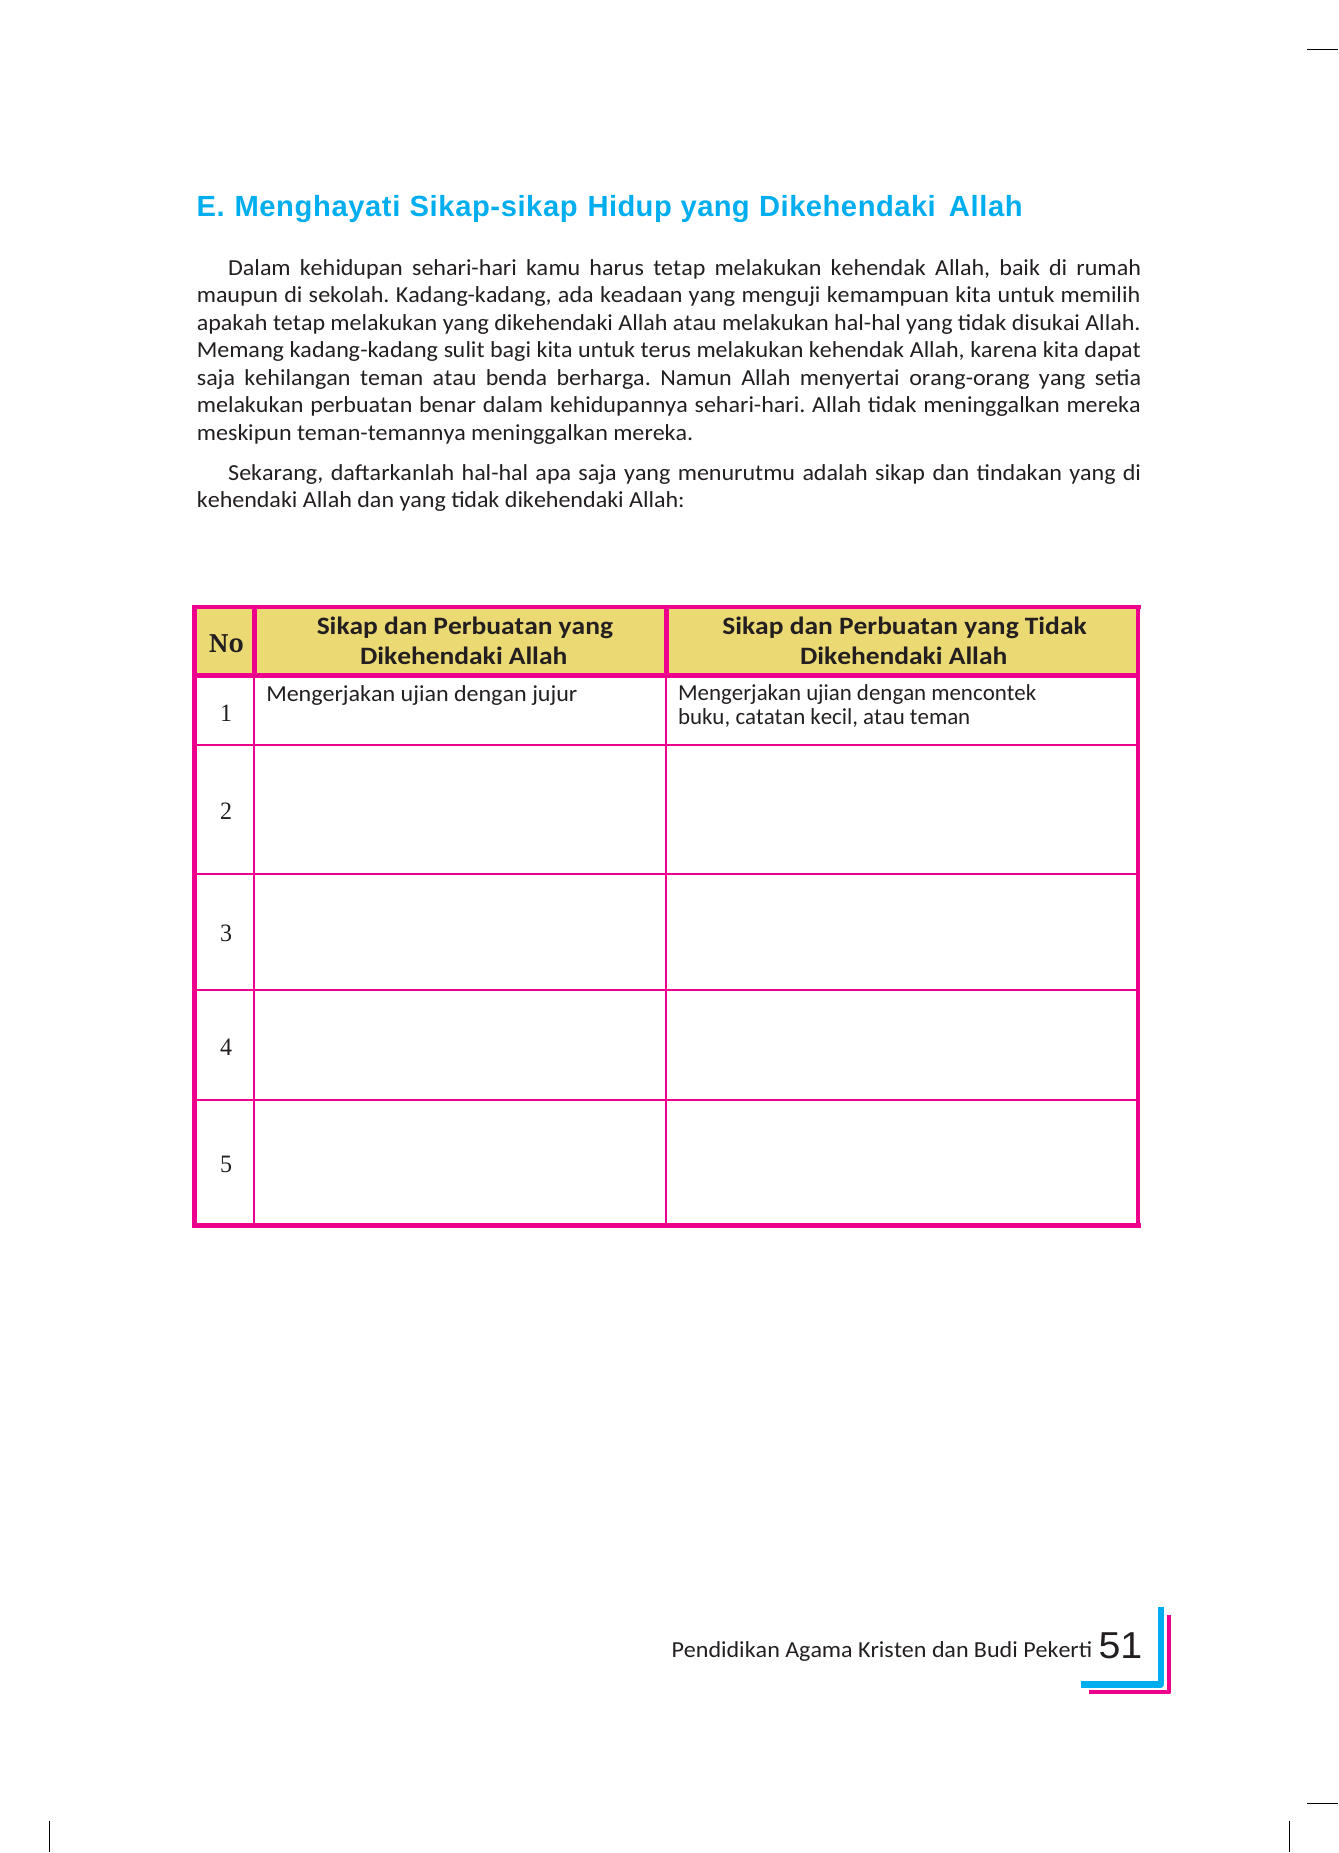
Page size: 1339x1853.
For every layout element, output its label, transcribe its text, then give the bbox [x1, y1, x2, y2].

table_header Sikap dan Perbuatan yang Dikehendaki Allah [257, 609, 664, 673]
table_cell [255, 1101, 665, 1223]
table_cell [667, 991, 1136, 1099]
subtitle Menghayati Sikap-sikap Hidup yang Dikehendaki Allah [196, 189, 1286, 223]
table_cell Mengerjakan ujian dengan jujur [255, 678, 665, 744]
table_cell 3 [197, 875, 253, 989]
table_cell Mengerjakan ujian dengan mencontek buku, catatan kecil, atau teman [667, 678, 1136, 744]
table_cell [255, 875, 665, 989]
table_cell 4 [197, 991, 253, 1099]
table_cell [667, 875, 1136, 989]
table_cell 1 [197, 678, 253, 744]
text Pendidikan Agama Kristen dan Budi Pekerti 51 [671, 1622, 1286, 1667]
text Sekarang, daftarkanlah hal-hal apa saja yang menurutmu adalah sikap dan tindakan yang di kehendaki Allah dan yang tidak dikehendaki Allah: [197, 458, 1142, 513]
table_cell [255, 746, 665, 873]
table_header Sikap dan Perbuatan yang Tidak Dikehendaki Allah [669, 609, 1136, 673]
text Dalam kehidupan sehari-hari kamu harus tetap melakukan kehendak Allah, baik di rumah maupun di sekolah. Kadang-kadang, ada keadaan yang menguji kemampuan kita untuk memilih apakah tetap melakukan yang dikehendaki Allah atau melakukan hal-hal yang tidak disukai Allah. Memang kadang-kadang sulit bagi kita untuk terus melakukan kehendak Allah, karena kita dapat saja kehilangan teman atau benda berharga. Namun Allah menyertai orang-orang yang setia melakukan perbuatan benar dalam kehidupannya sehari-hari. Allah tidak meninggalkan mereka meskipun teman-temannya meninggalkan mereka. [197, 254, 1142, 446]
table_cell [667, 1101, 1136, 1223]
table_header No [197, 609, 252, 673]
table_cell 5 [197, 1101, 253, 1223]
table_cell 2 [197, 746, 253, 873]
table_cell [667, 746, 1136, 873]
table_cell [255, 991, 665, 1099]
